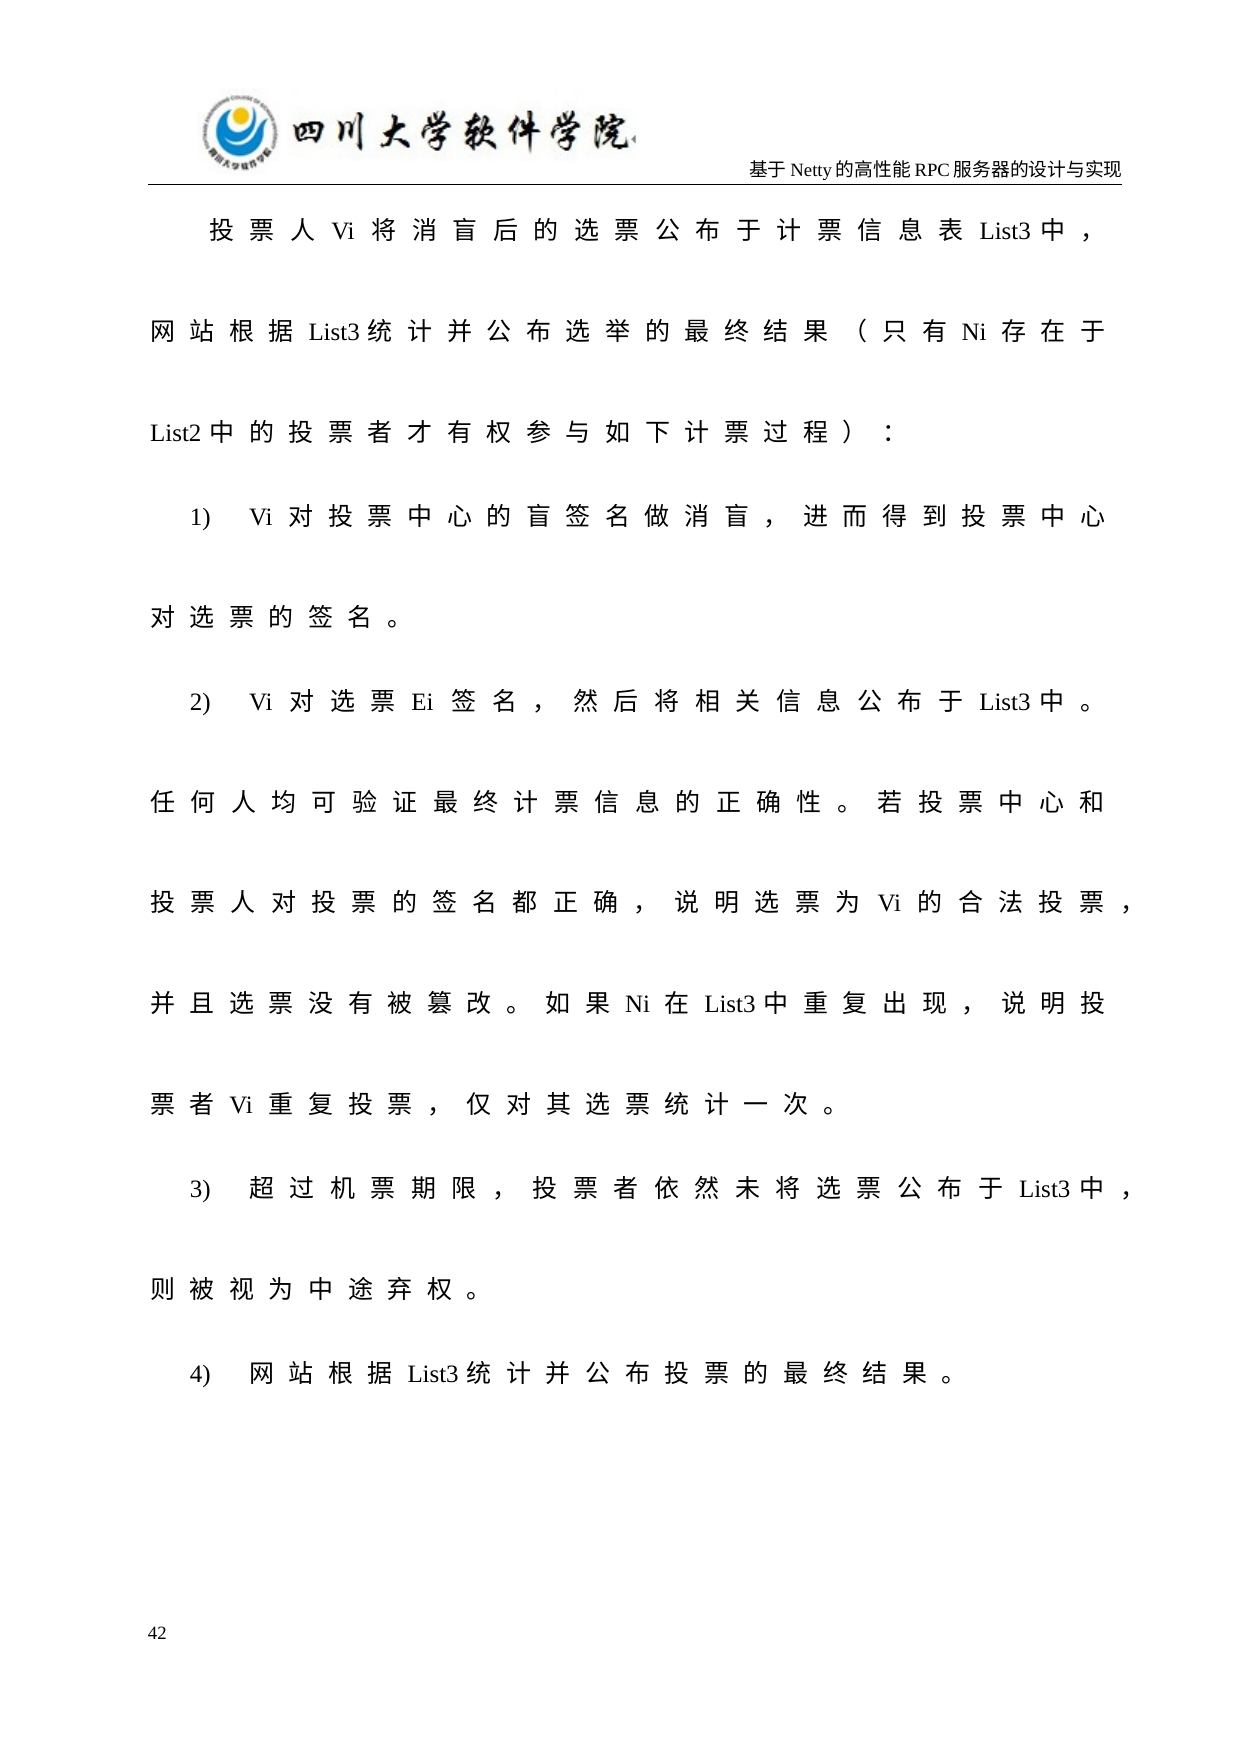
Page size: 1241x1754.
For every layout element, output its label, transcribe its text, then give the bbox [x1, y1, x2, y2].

list Vi对选票Ei签名，然后将相关信息公布于List3中。任何人均可验证最终计票信息的正确性。若投票中心和投票人对投票的签名都正确，说明选票为Vi的合法投票，并且选票没有被篡改。如果Ni在List3中重复出现，说明投票者Vi重复投票，仅对其选票统计一次。 [150, 669, 1120, 1132]
list Vi对投票中心的盲签名做消盲，进而得到投票中心对选票的签名。 [150, 484, 1120, 646]
list 超过机票期限，投票者依然未将选票公布于List3中，则被视为中途弃权。 [150, 1156, 1120, 1318]
picture [197, 88, 639, 177]
text 投票人Vi将消盲后的选票公布于计票信息表List3中，网站根据List3统计并公布选举的最终结果（只有Ni存在于List2中的投票者才有权参与如下计票过程）： [150, 198, 1120, 460]
list 网站根据List3统计并公布投票的最终结果。 [150, 1341, 1120, 1402]
